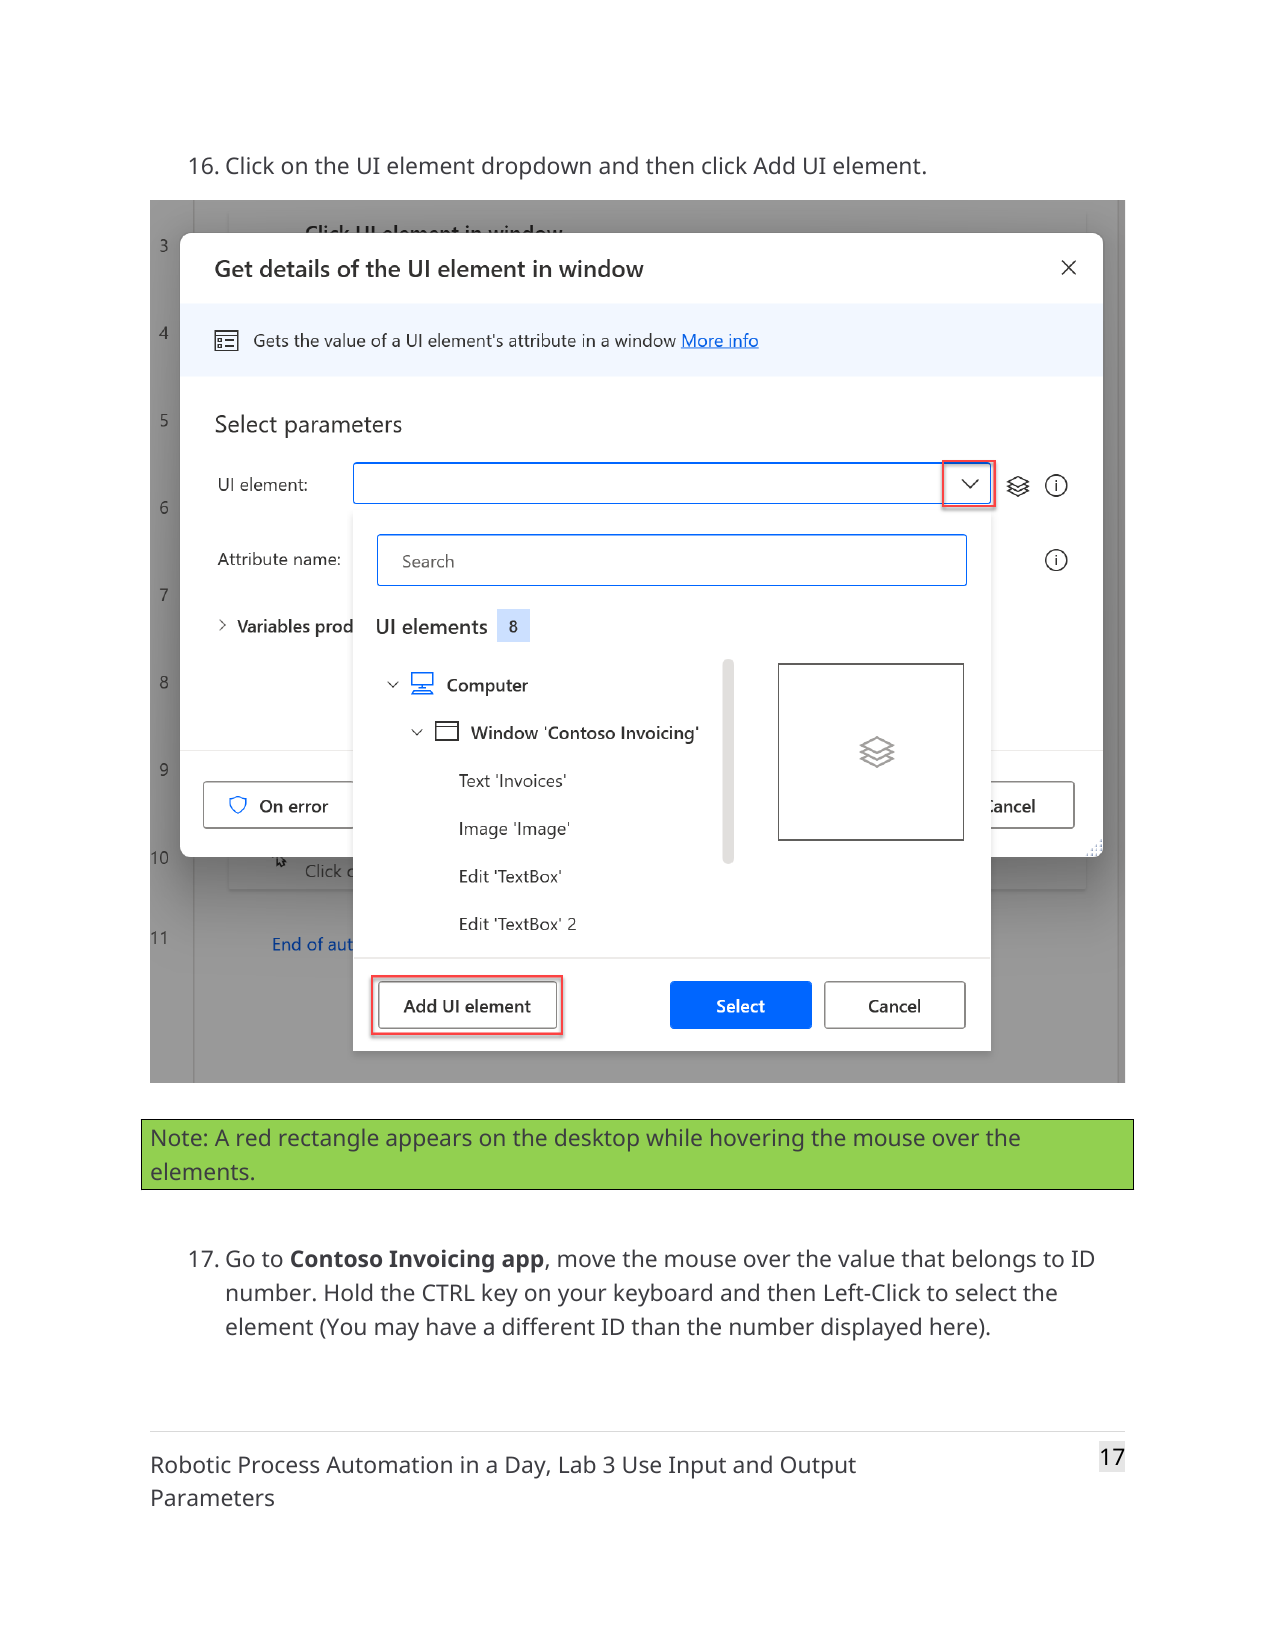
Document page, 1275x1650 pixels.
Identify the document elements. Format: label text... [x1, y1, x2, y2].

picture [150, 200, 1125, 1083]
list Click on the UI element dropdown and then click Add UI element. [187, 150, 1125, 181]
list Go to Contoso Invoicing app, move the mouse over the value that belongs to ID number. Hold the CTRL key on your keyboard and then Left-Click to select the element (You may have a different ID than the number displayed here). [187, 1243, 1125, 1342]
text Note: A red rectangle appears on the desktop while hovering the mouse over the elements. [142, 1120, 1133, 1189]
